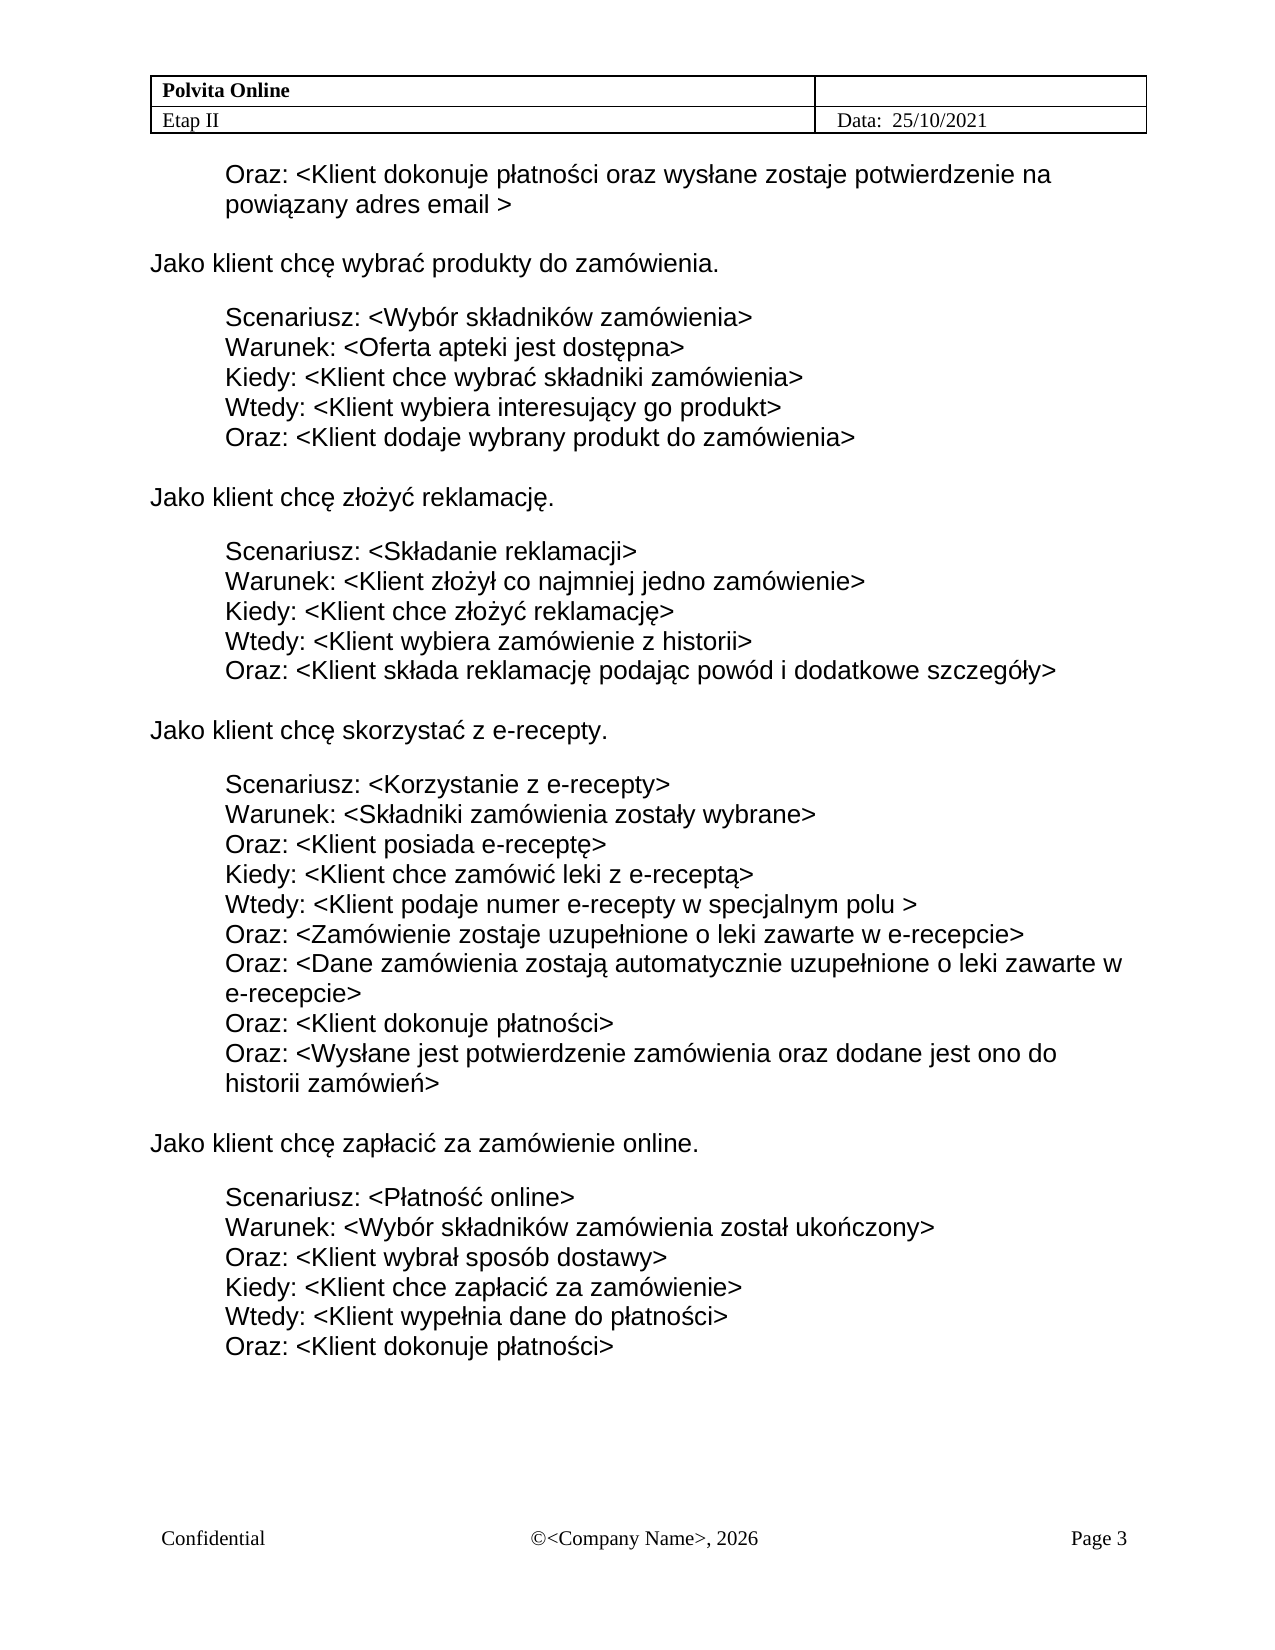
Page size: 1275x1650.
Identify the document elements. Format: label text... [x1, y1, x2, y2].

text Jako klient chcę wybrać produkty do zamówienia. [150, 248, 1125, 278]
text Scenariusz: <Składanie reklamacji> Warunek: <Klient złożył co najmniej jedno zamówienie> Kiedy: <Klient chce złożyć reklamację> Wtedy: <Klient wybiera zamówienie z historii> [225, 512, 1125, 655]
text Oraz: <Klient wybrał sposób dostawy> Kiedy: <Klient chce zapłacić za zamówienie> Wtedy: <Klient wypełnia dane do płatności> [225, 1242, 1125, 1331]
text Jako klient chcę zapłacić za zamówienie online. [150, 1128, 1125, 1158]
text Scenariusz: <Korzystanie z e-recepty> Warunek: <Składniki zamówienia zostały wybrane> [225, 745, 1125, 829]
text Oraz: <Klient dokonuje płatności> [225, 1331, 1125, 1361]
text Oraz: <Klient składa reklamację podając powód i dodatkowe szczegóły> [225, 655, 1125, 685]
text Oraz: <Dane zamówienia zostają automatycznie uzupełnione o leki zawarte w e-recepcie> [225, 948, 1125, 1008]
text Oraz: <Klient dokonuje płatności oraz wysłane zostaje potwierdzenie na powiązany adres email > [225, 159, 1125, 219]
text Oraz: <Wysłane jest potwierdzenie zamówienia oraz dodane jest ono do historii zamówień> [225, 1038, 1125, 1098]
text Scenariusz: <Wybór składników zamówienia> Warunek: <Oferta apteki jest dostępna> Kiedy: <Klient chce wybrać składniki zamówienia> Wtedy: <Klient wybiera interesujący go produkt> [225, 278, 1125, 422]
text Oraz: <Klient dodaje wybrany produkt do zamówienia> [225, 422, 1125, 452]
text Oraz: <Klient dokonuje płatności> [225, 1008, 1125, 1038]
text Scenariusz: <Płatność online> Warunek: <Wybór składników zamówienia został ukończony> [225, 1158, 1125, 1242]
text Oraz: <Zamówienie zostaje uzupełnione o leki zawarte w e-recepcie> [225, 919, 1125, 948]
text Jako klient chcę skorzystać z e-recepty. [150, 715, 1125, 745]
text Jako klient chcę złożyć reklamację. [150, 482, 1125, 512]
text Oraz: <Klient posiada e-receptę> Kiedy: <Klient chce zamówić leki z e-receptą> Wtedy: <Klient podaje numer e-recepty w specjalnym polu > [225, 829, 1125, 919]
